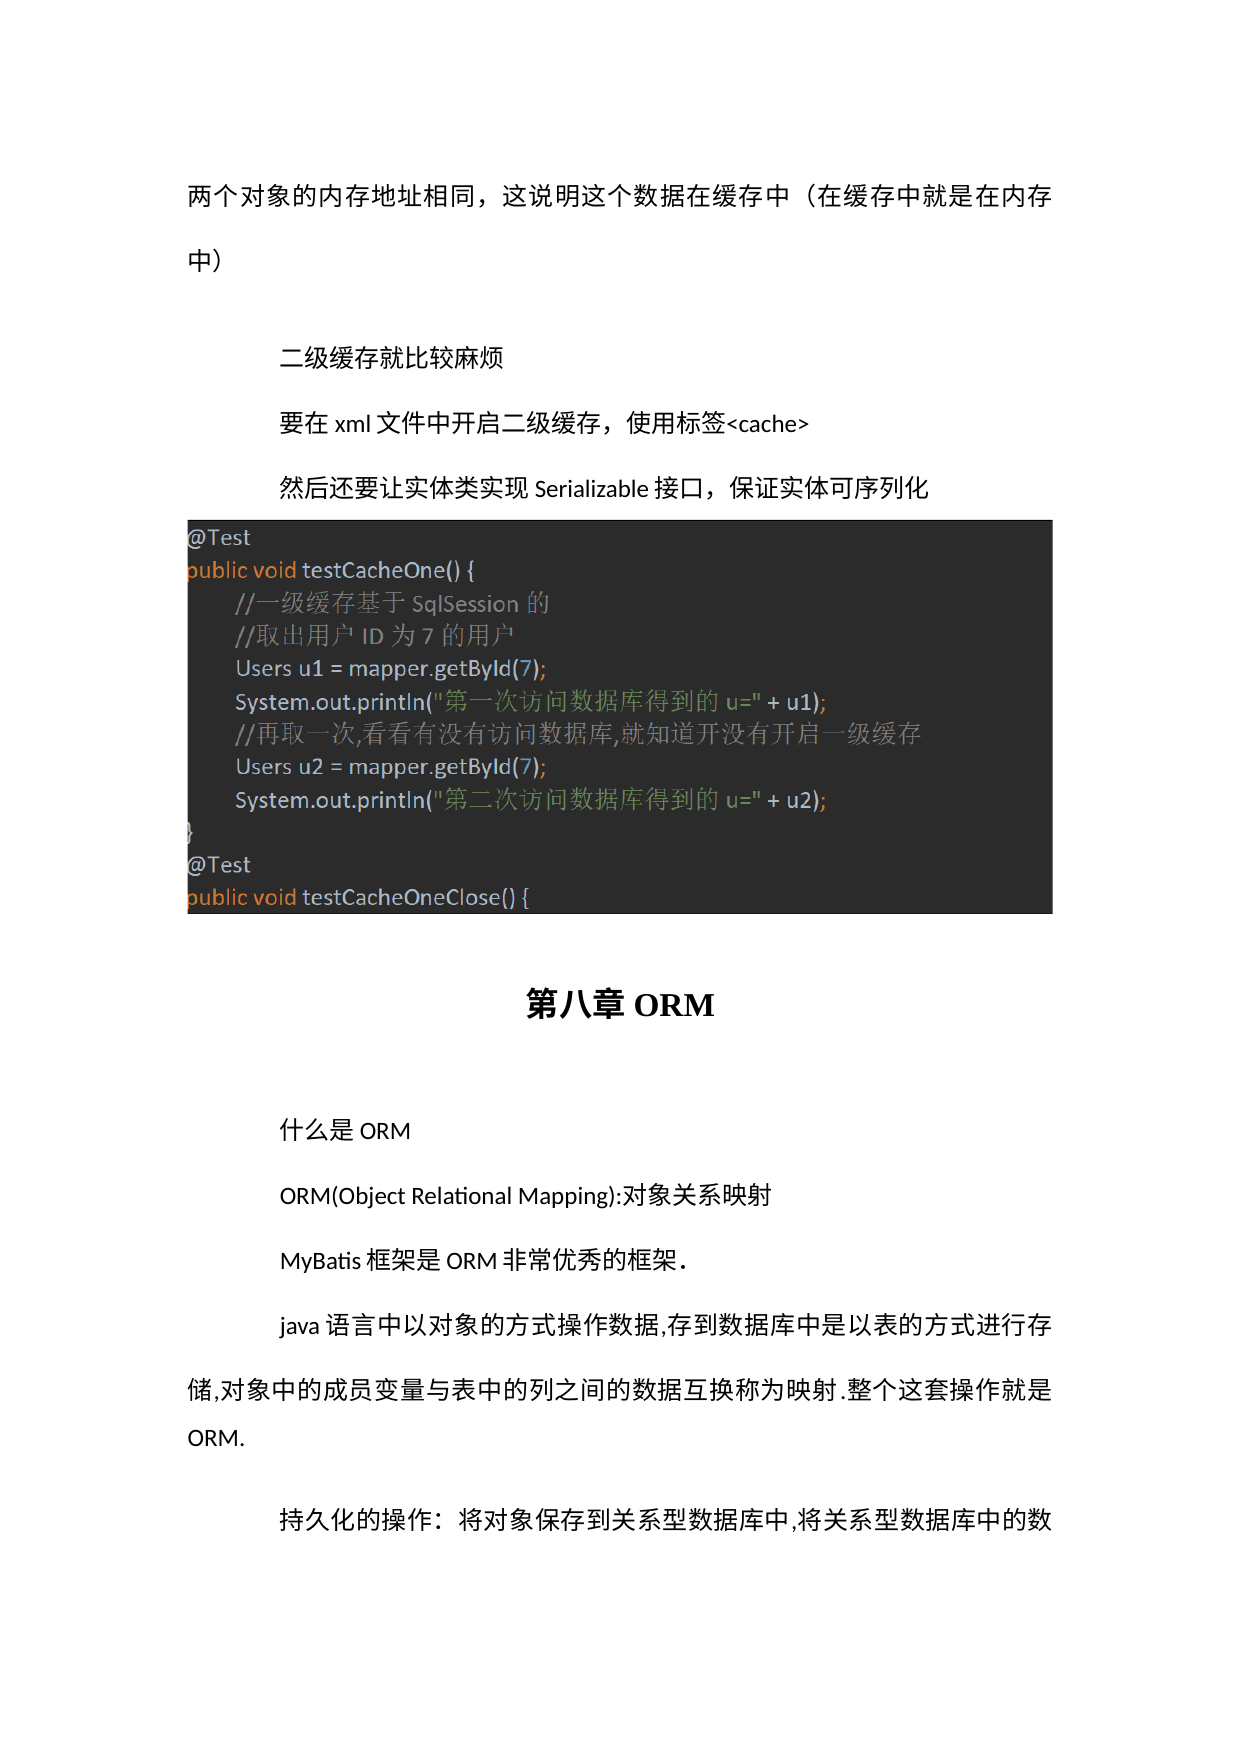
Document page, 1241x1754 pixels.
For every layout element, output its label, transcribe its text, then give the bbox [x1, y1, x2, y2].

text 然后还要让实体类实现Serializable接口，保证实体可序列化 [187, 454, 1053, 519]
text ORM(Object Relational Mapping):对象关系映射 [187, 1161, 1053, 1226]
subtitle 第八章 ORM [187, 969, 1053, 1034]
text 二级缓存就比较麻烦 [187, 324, 1053, 389]
picture [187, 519, 1053, 914]
text java语言中以对象的方式操作数据,存到数据库中是以表的方式进行存储,对象中的成员变量与表中的列之间的数据互换称为映射.整个这套操作就是ORM. [187, 1291, 1053, 1453]
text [187, 162, 1053, 292]
text MyBatis框架是ORM非常优秀的框架． [187, 1226, 1053, 1291]
text 要在xml文件中开启二级缓存，使用标签<cache> [187, 389, 1053, 454]
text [187, 1486, 1053, 1551]
text 什么是ORM [187, 1096, 1053, 1161]
